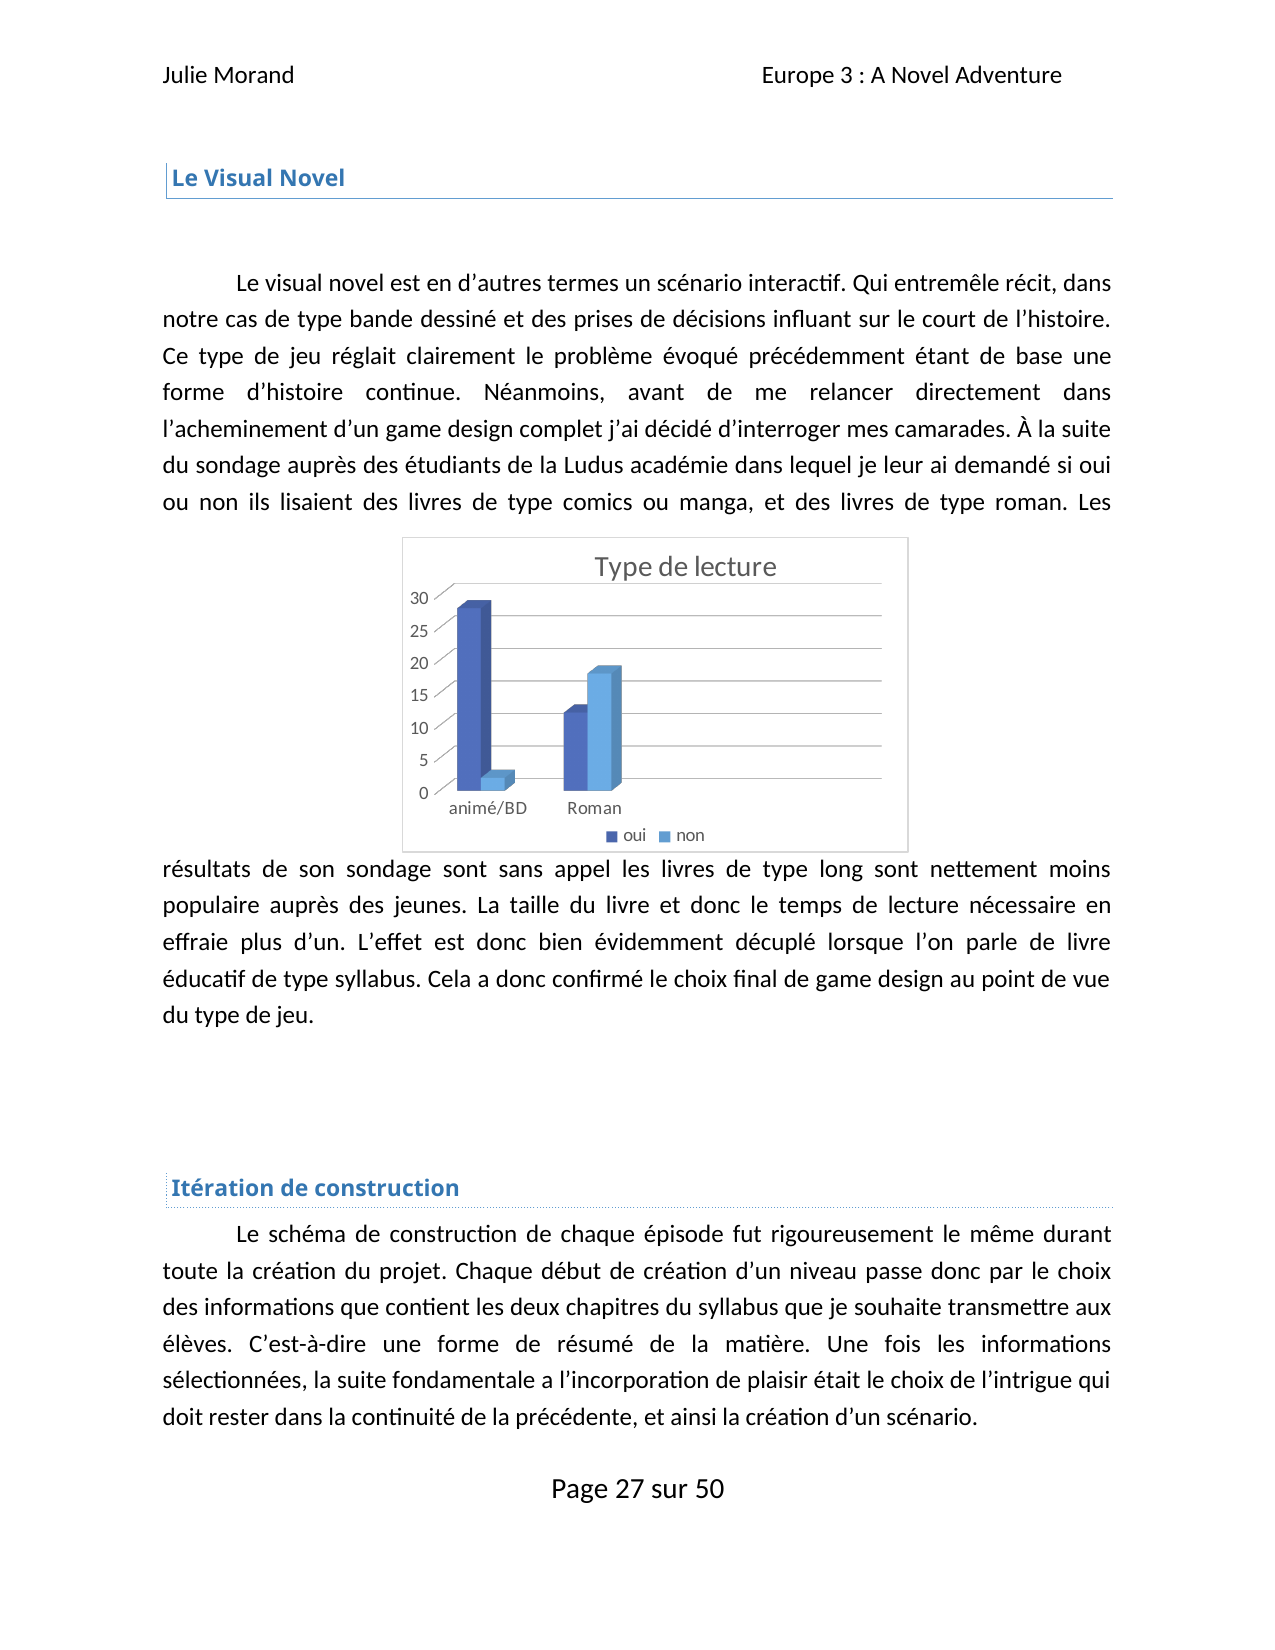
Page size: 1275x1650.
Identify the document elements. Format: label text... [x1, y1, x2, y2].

subtitle Le Visual Novel [166, 162, 1113, 198]
subtitle Itération de construction [166, 1172, 1113, 1208]
text Le schéma de construction de chaque épisode fut rigoureusement le même durant toute la création du projet. Chaque début de création d’un niveau passe donc par le choix des informations que contient les deux chapitres du syllabus que je souhaite transmettre aux élèves. C’est-à-dire une forme de résumé de la matière. Une fois les informations sélectionnées, la suite fondamentale a l’incorporation de plaisir était le choix de l’intrigue qui doit rester dans la continuité de la précédente, et ainsi la création d’un scénario. [162, 1218, 1113, 1432]
text Le visual novel est en d’autres termes un scénario interactif. Qui entremêle récit, dans notre cas de type bande dessiné et des prises de décisions influant sur le court de l’histoire. Ce type de jeu réglait clairement le problème évoqué précédemment étant de base une forme d’histoire continue. Néanmoins, avant de me relancer directement dans l’acheminement d’un game design complet j’ai décidé d’interroger mes camarades. À la suite du sondage auprès des étudiants de la Ludus académie dans lequel je leur ai demandé si oui ou non ils lisaient des livres de type comics ou manga, et des livres de type roman. Les résultats de son sondage sont sans appel les livres de type long sont nettement moins populaire auprès des jeunes. La taille du livre et donc le temps de lecture nécessaire en effraie plus d’un. L’effet est donc bien évidemment décuplé lorsque l’on parle de livre éducatif de type syllabus. Cela a donc confirmé le choix final de game design au point de vue du type de jeu. [162, 267, 1113, 1030]
